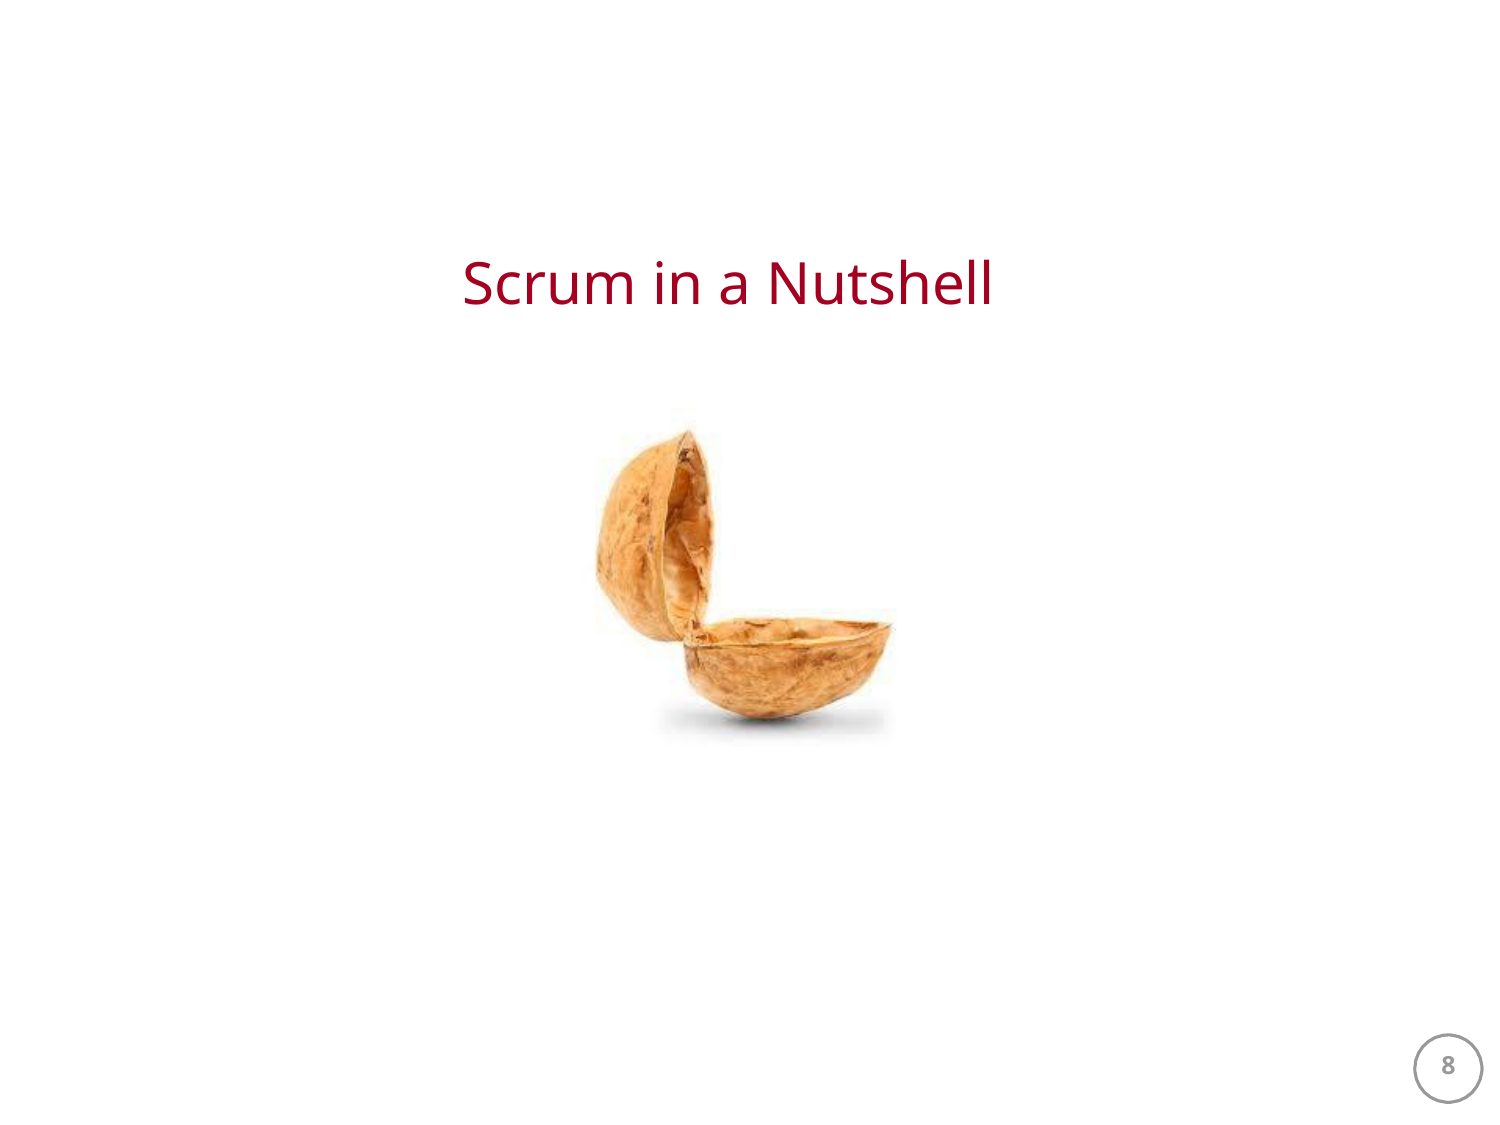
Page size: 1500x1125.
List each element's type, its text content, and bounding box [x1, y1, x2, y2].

text Scrum in a Nutshell [462, 250, 1498, 317]
picture [571, 408, 923, 761]
